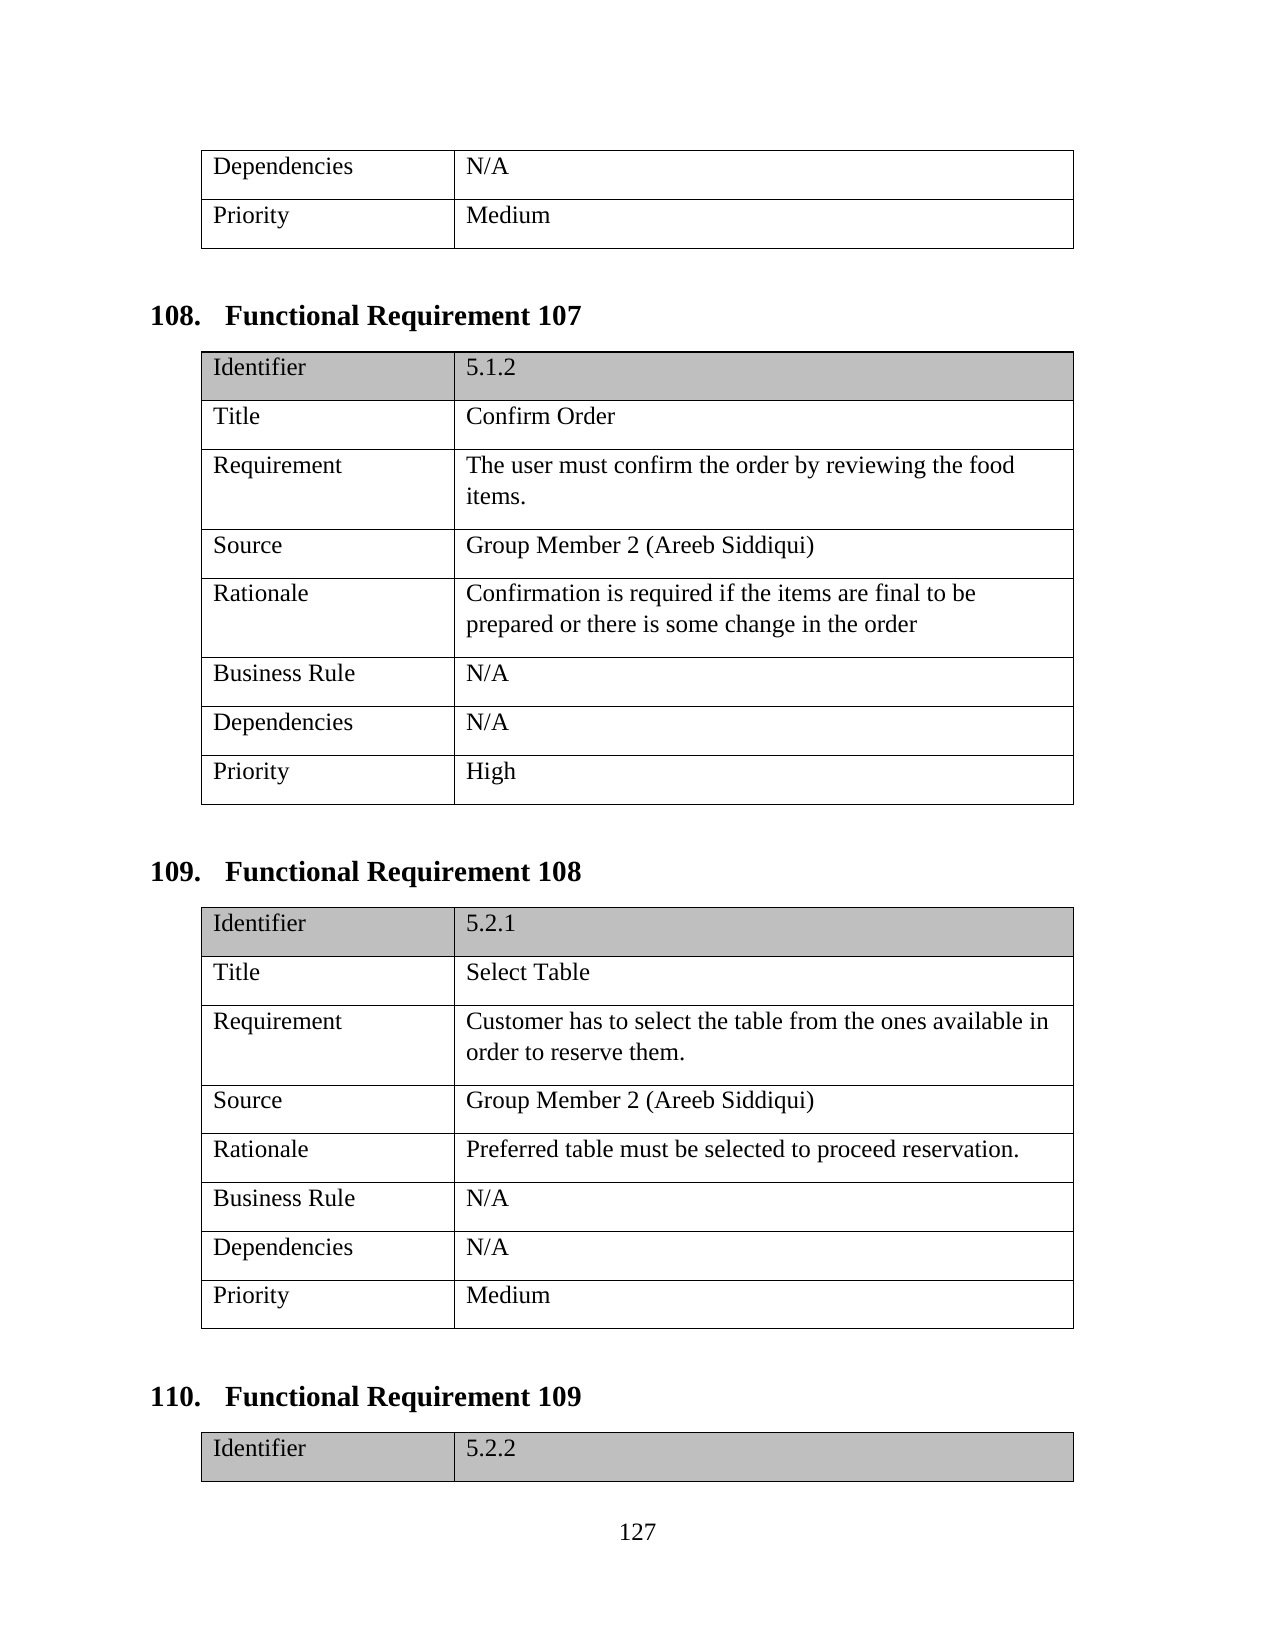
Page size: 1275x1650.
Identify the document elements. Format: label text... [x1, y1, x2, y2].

list Functional Requirement 107 [150, 298, 1125, 332]
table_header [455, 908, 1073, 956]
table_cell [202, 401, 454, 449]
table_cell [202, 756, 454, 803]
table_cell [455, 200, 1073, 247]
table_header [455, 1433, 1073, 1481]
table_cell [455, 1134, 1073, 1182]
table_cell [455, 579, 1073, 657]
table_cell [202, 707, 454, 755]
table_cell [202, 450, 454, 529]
list Functional Requirement 108 [150, 854, 1125, 888]
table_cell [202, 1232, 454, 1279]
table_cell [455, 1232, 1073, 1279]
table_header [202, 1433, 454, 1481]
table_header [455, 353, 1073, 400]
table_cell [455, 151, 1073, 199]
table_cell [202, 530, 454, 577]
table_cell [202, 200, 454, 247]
list Functional Requirement 109 [150, 1379, 1125, 1413]
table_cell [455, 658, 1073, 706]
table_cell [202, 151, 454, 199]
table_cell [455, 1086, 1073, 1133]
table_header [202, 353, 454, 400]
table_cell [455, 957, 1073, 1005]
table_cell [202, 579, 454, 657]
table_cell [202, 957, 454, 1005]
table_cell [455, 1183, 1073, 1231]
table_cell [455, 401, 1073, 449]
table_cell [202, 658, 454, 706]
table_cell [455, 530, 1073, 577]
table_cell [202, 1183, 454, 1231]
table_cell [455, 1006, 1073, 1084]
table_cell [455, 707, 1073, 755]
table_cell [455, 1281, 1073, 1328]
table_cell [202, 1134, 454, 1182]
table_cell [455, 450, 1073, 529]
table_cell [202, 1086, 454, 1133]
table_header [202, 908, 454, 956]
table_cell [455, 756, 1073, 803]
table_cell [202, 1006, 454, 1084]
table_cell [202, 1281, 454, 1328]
